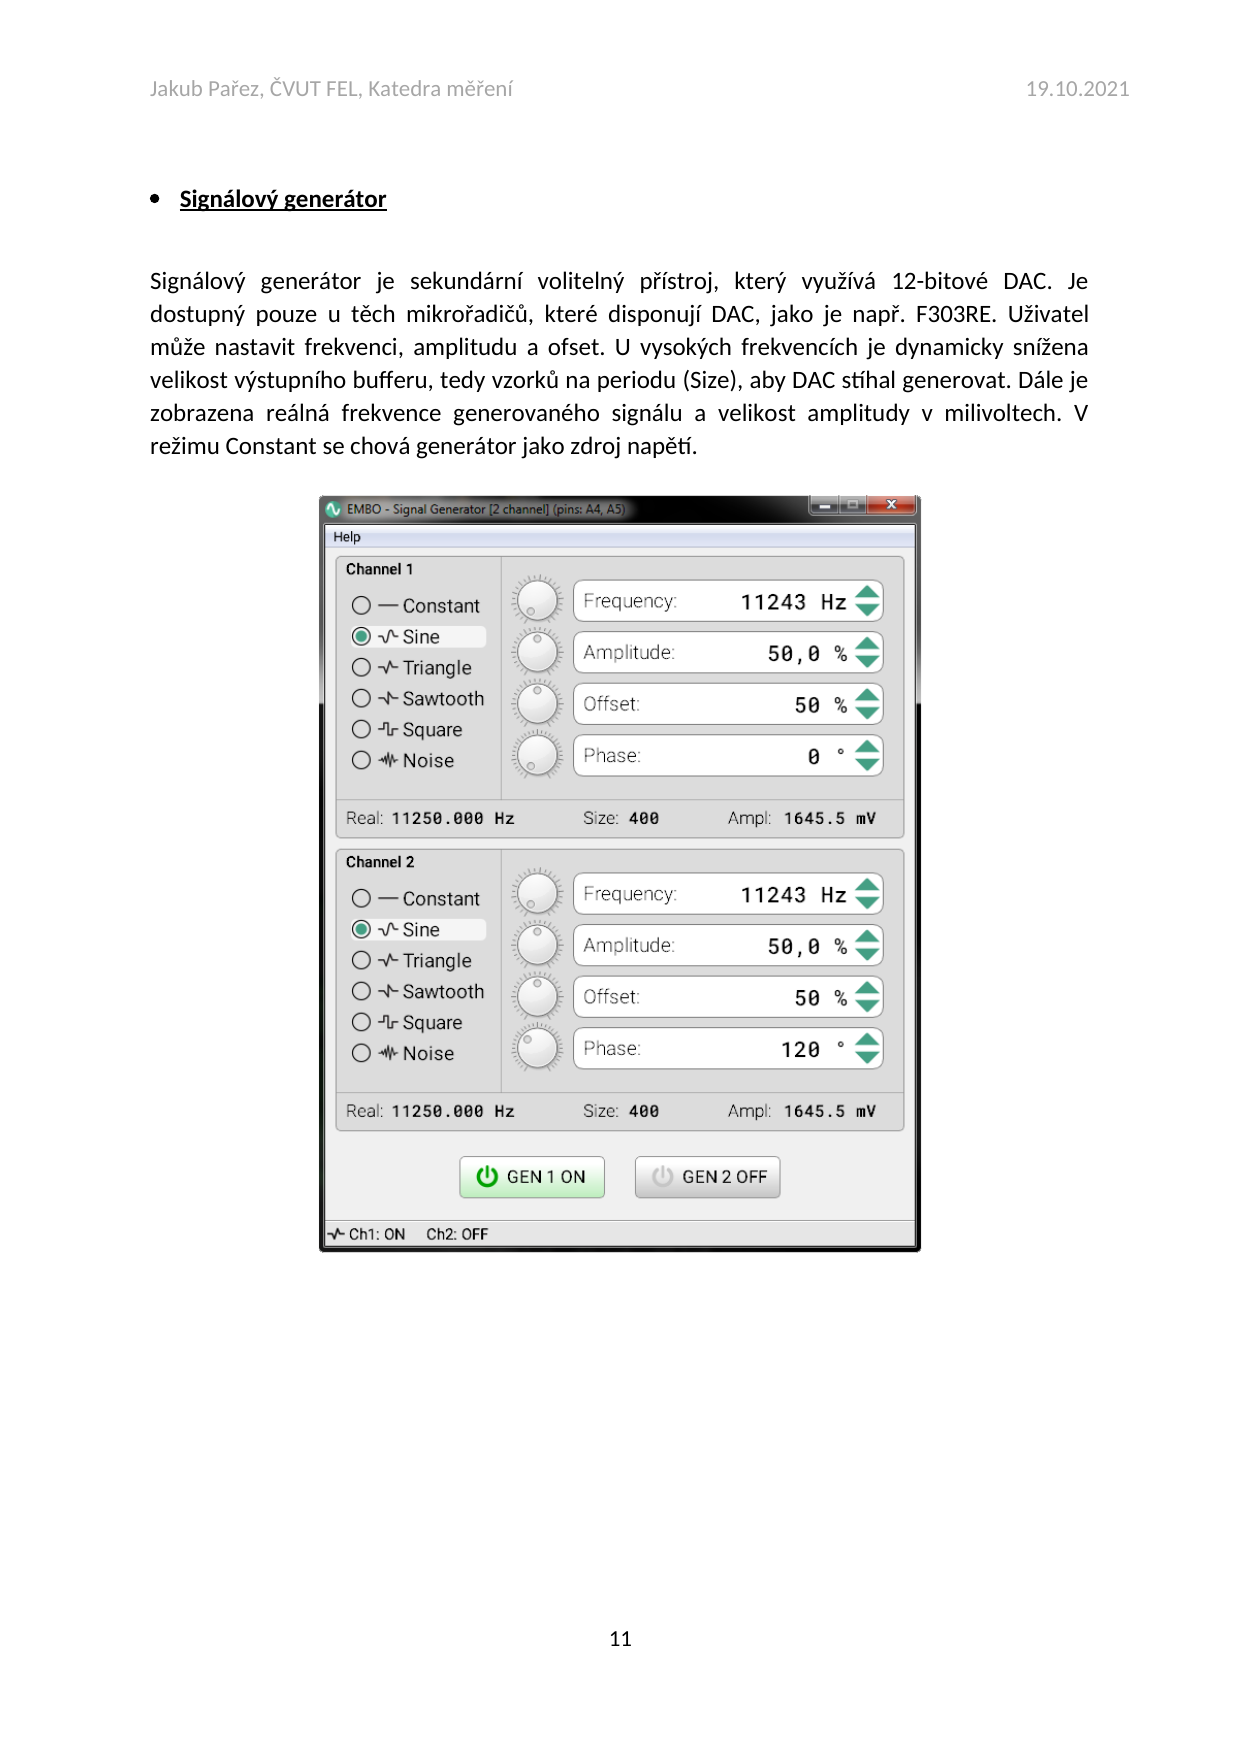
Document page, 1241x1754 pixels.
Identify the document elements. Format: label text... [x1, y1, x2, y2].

list Signálový generátor [150, 183, 1090, 213]
picture [318, 495, 922, 1253]
text Signálový generátor je sekundární volitelný přístroj, který využívá 12-bitové DAC. Je dostupný pouze u těch mikrořadičů, které disponují DAC, jako je např. F303RE. Uživatel může nastavit frekvenci, amplitudu a ofset. U vysokých frekvencích je dynamicky snížena velikost výstupního bufferu, tedy vzorků na periodu (Size), aby DAC stíhal generovat. Dále je zobrazena reálná frekvence generovaného signálu a velikost amplitudy v milivoltech. V režimu Constant se chová generátor jako zdroj napětí. [150, 265, 1090, 461]
